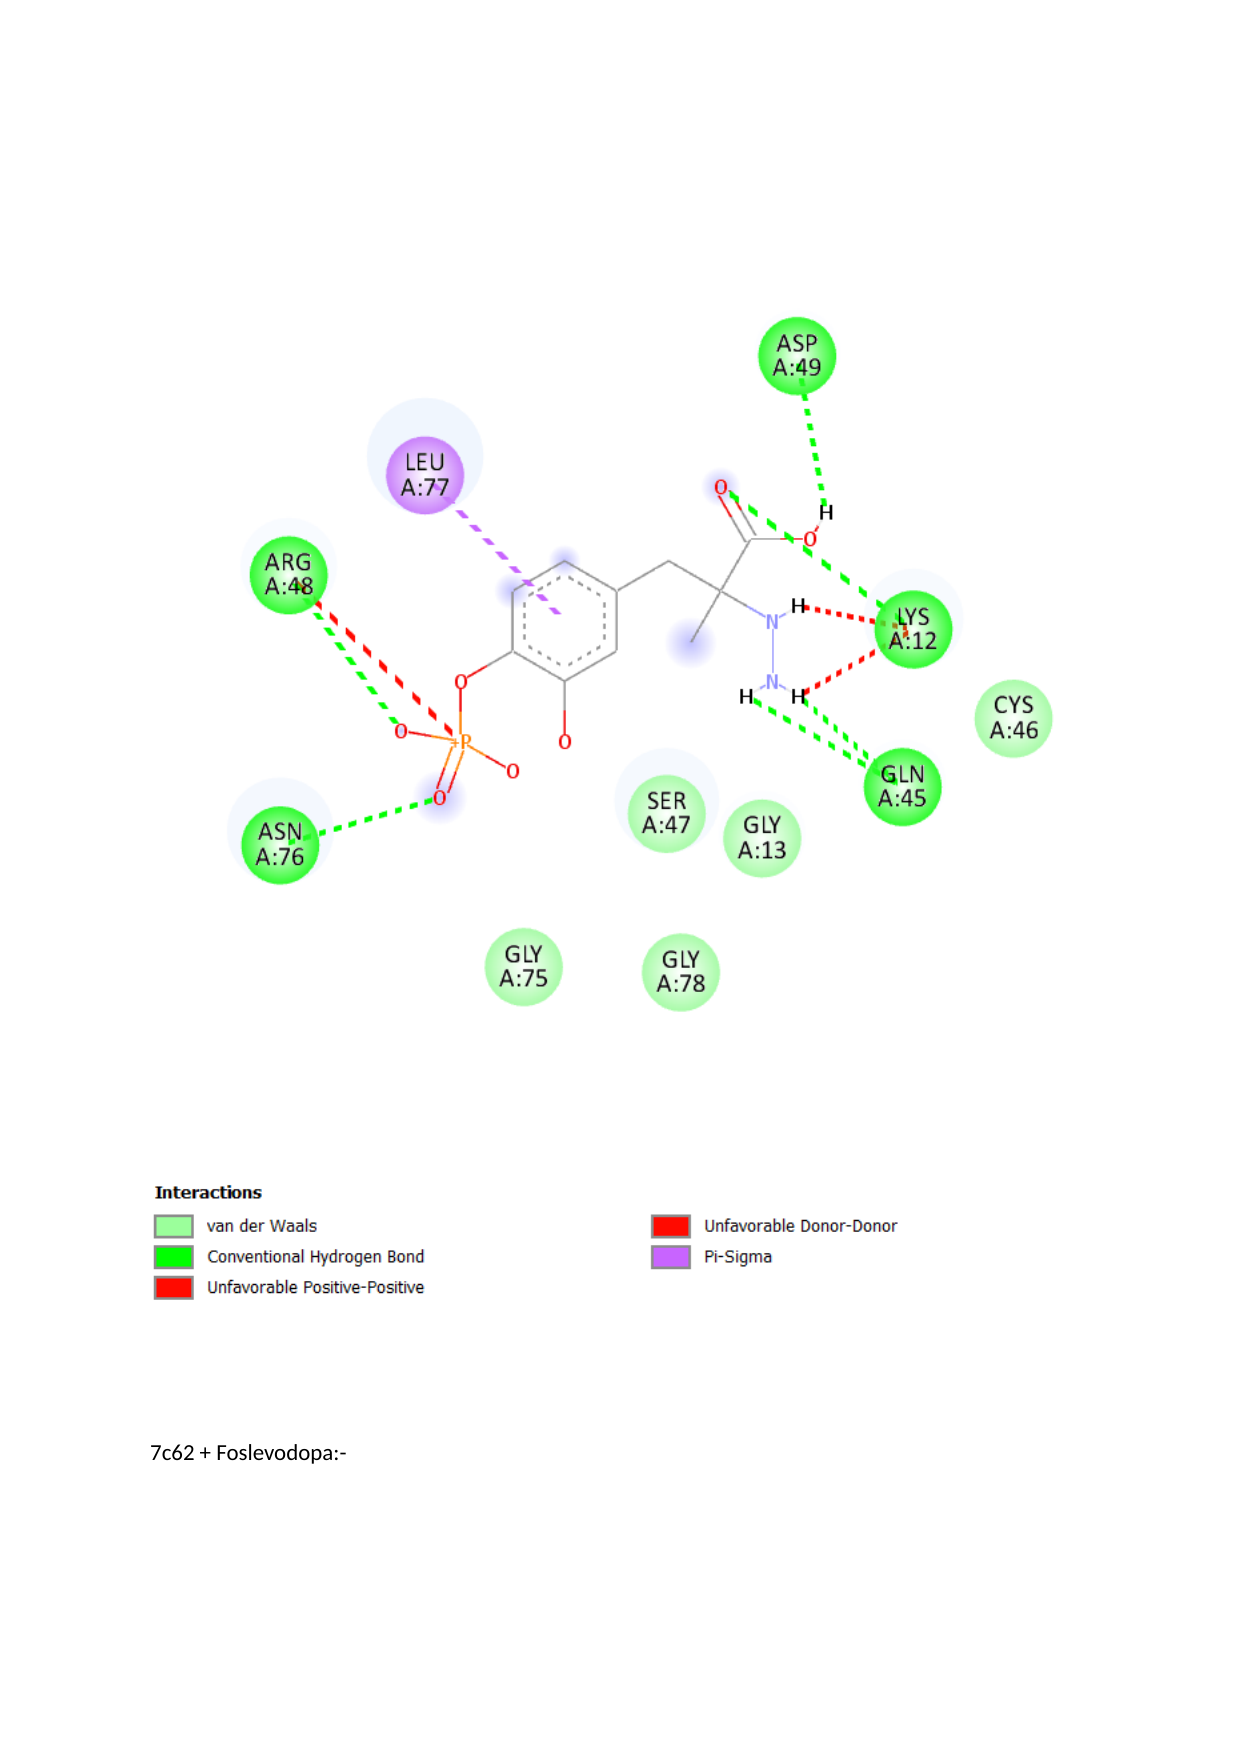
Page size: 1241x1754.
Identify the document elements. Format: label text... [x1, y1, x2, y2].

picture [150, 150, 1091, 1308]
text 7c62 + Foslevodopa:- [150, 1438, 1090, 1466]
